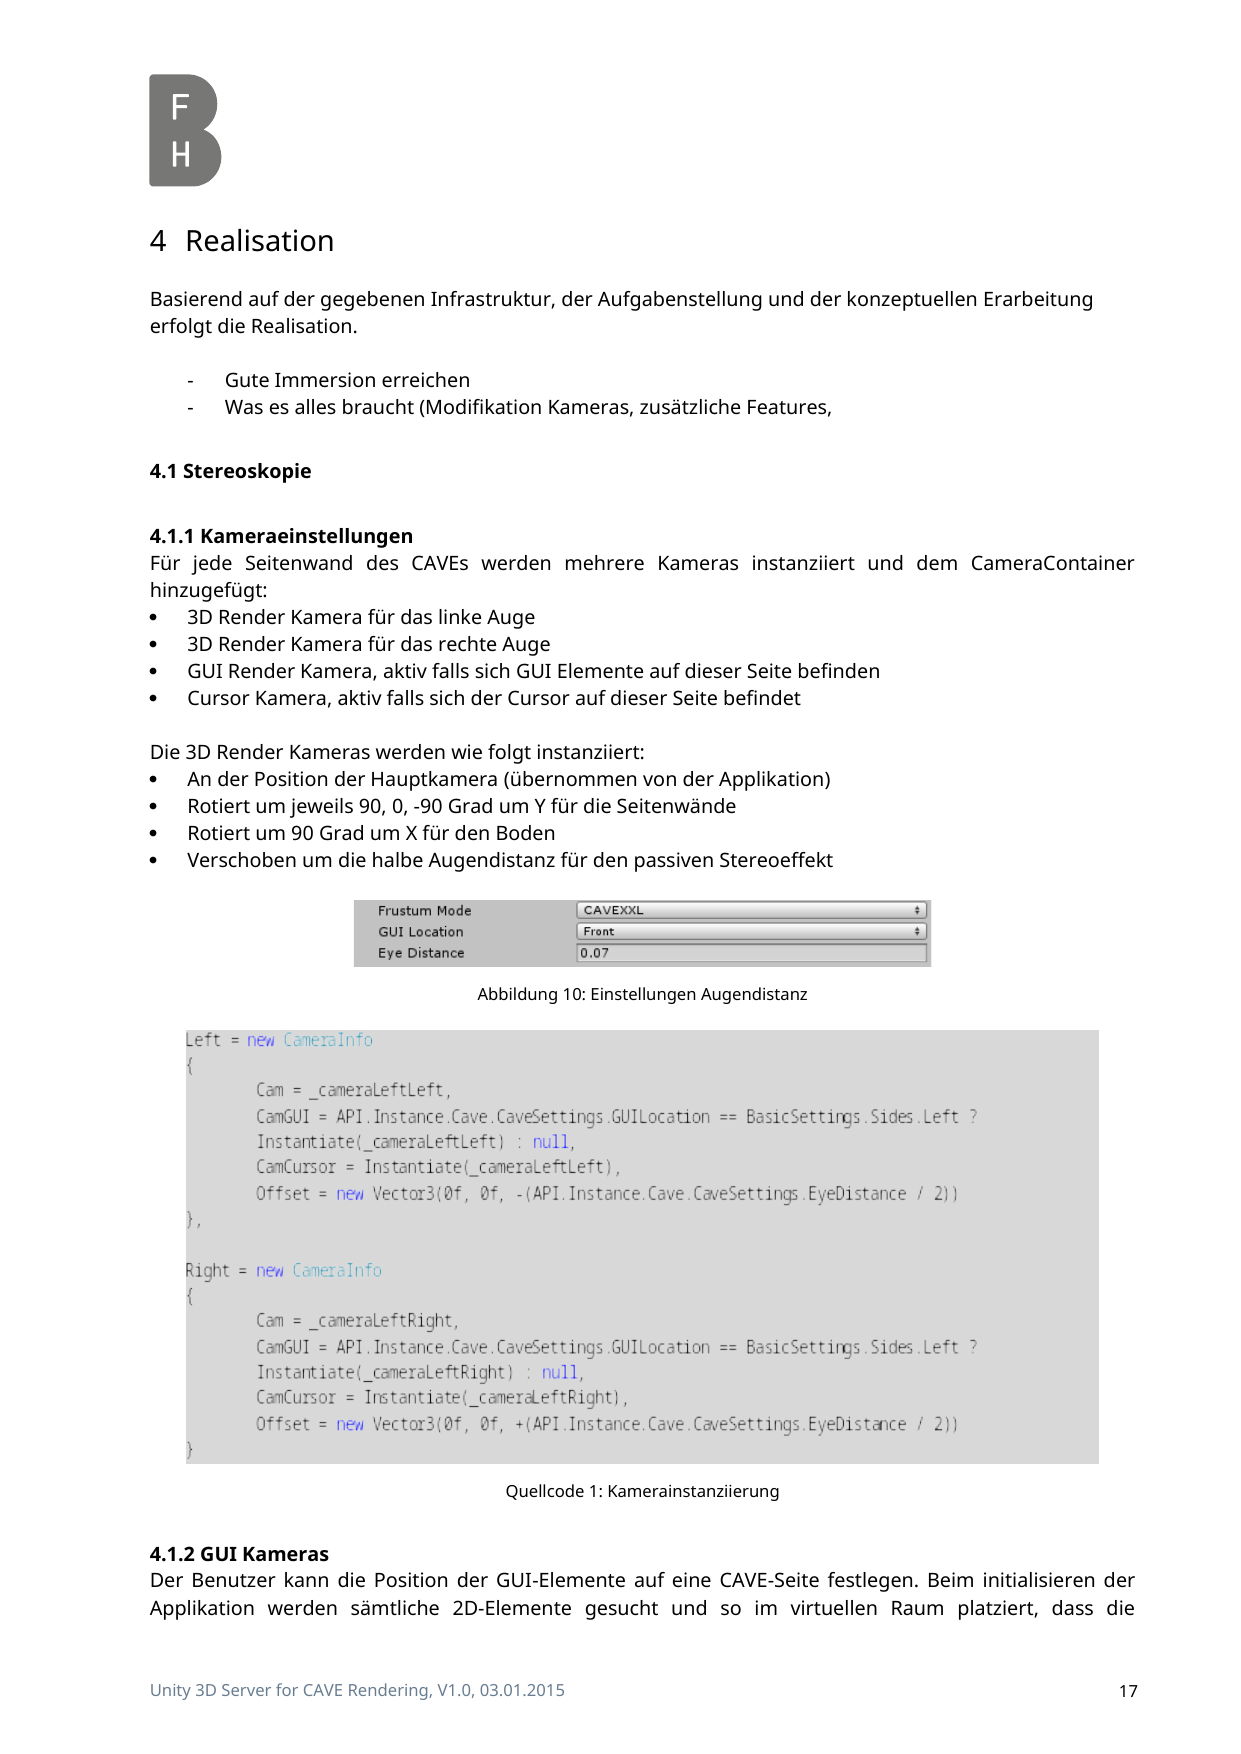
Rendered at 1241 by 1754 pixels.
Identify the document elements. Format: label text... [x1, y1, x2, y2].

list GUI Render Kamera, aktiv falls sich GUI Elemente auf dieser Seite befinden [149, 657, 1136, 684]
text Abbildung 10: Einstellungen Augendistanz [149, 979, 1136, 1005]
subtitle Stereoskopie [149, 458, 1136, 485]
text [149, 1567, 1136, 1621]
list 3D Render Kamera für das linke Auge [149, 603, 1136, 630]
subtitle GUI Kameras [149, 1540, 1136, 1567]
subtitle Realisation [149, 221, 1136, 260]
text Basierend auf der gegebenen Infrastruktur, der Aufgabenstellung und der konzeptuellen Erarbeitung erfolgt die Realisation. [149, 285, 1136, 339]
text Quellcode 1: Kamerainstanziierung [149, 1477, 1136, 1502]
list Verschoben um die halbe Augendistanz für den passiven Stereoeffekt [149, 846, 1136, 873]
picture [353, 900, 932, 967]
subtitle Kameraeinstellungen [149, 522, 1136, 549]
list Rotiert um jeweils 90, 0, -90 Grad um Y für die Seitenwände [149, 792, 1136, 819]
list Cursor Kamera, aktiv falls sich der Cursor auf dieser Seite befindet [149, 684, 1136, 711]
list Gute Immersion erreichen [187, 366, 1136, 393]
list Rotiert um 90 Grad um X für den Boden [149, 819, 1136, 846]
list Was es alles braucht (Modifikation Kameras, zusätzliche Features, [187, 393, 1136, 420]
text Die 3D Render Kameras werden wie folgt instanziiert: [149, 738, 1136, 765]
text Für jede Seitenwand des CAVEs werden mehrere Kameras instanziiert und dem CameraContainer hinzugefügt: [149, 549, 1136, 603]
list 3D Render Kamera für das rechte Auge [149, 630, 1136, 657]
list An der Position der Hauptkamera (übernommen von der Applikation) [149, 765, 1136, 792]
